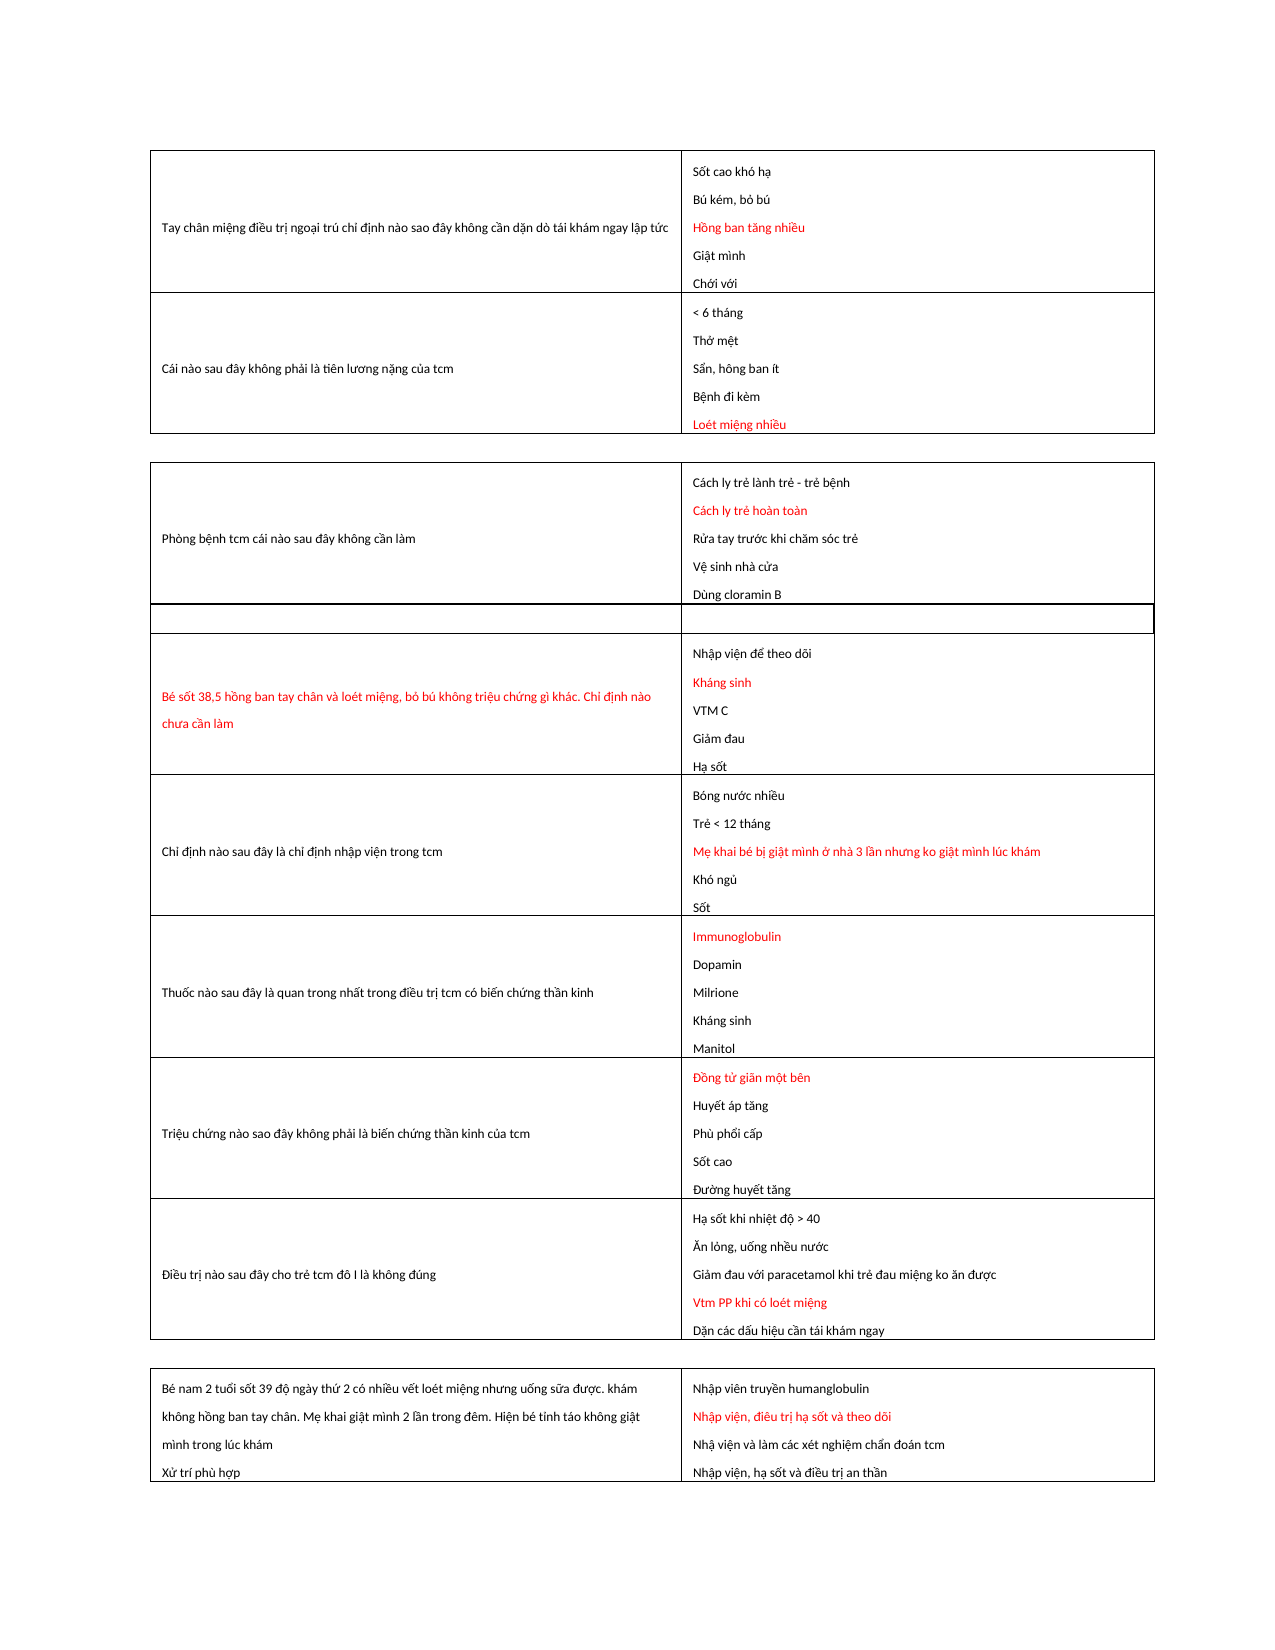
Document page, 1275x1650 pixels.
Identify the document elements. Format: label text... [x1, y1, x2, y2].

table_cell Tay chân miệng điều trị ngoại trú chỉ định nào sao đây không cần dặn dò tái khám ngay lập tức [151, 151, 681, 292]
table_header Cách ly trẻ lành trẻ - trẻ bệnh Cách ly trẻ hoàn toàn Rửa tay trước khi chăm sóc trẻ Vệ sinh nhà cửa Dùng cloramin B [682, 463, 1154, 603]
table_cell [151, 605, 681, 633]
table_cell Đồng tử giãn một bên Huyết áp tăng Phù phổi cấp Sốt cao Đường huyết tăng [682, 1058, 1154, 1198]
table_cell Điều trị nào sau đây cho trẻ tcm đô I là không đúng [151, 1199, 681, 1339]
table_cell Hạ sốt khi nhiệt độ > 40 Ăn lỏng, uống nhều nước Giảm đau với paracetamol khi trẻ đau miệng ko ăn được Vtm PP khi có loét miệng Dặn các dấu hiệu cần tái khám ngay [682, 1199, 1154, 1339]
table_cell Thuốc nào sau đây là quan trong nhất trong điều trị tcm có biến chứng thần kinh [151, 916, 681, 1057]
table_header Phòng bệnh tcm cái nào sau đây không cần làm [151, 463, 681, 603]
table_cell Chỉ định nào sau đây là chỉ định nhập viện trong tcm [151, 775, 681, 915]
table_cell Triệu chứng nào sao đây không phải là biến chứng thần kinh của tcm [151, 1058, 681, 1198]
table_cell Immunoglobulin Dopamin Milrione Kháng sinh Manitol [682, 916, 1154, 1057]
table_cell Bóng nước nhiều Trẻ < 12 tháng Mẹ khai bé bị giật mình ở nhà 3 lần nhưng ko giật mình lúc khám Khó ngủ Sốt [682, 775, 1154, 915]
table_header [151, 1369, 681, 1481]
table_cell Nhập viện để theo dõi Kháng sinh VTM C Giảm đau Hạ sốt [682, 634, 1154, 774]
table_cell Bé sốt 38,5 hồng ban tay chân và loét miệng, bỏ bú không triệu chứng gì khác. Chỉ định nào chưa cần làm [151, 634, 681, 774]
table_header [682, 1369, 1154, 1481]
table_cell Cái nào sau đây không phải là tiên lương nặng của tcm [151, 293, 681, 433]
table_cell Sốt cao khó hạ Bú kém, bỏ bú Hồng ban tăng nhiều Giật mình Chới với [682, 151, 1154, 292]
table_cell < 6 tháng Thở mệt Sẩn, hông ban ít Bệnh đi kèm Loét miệng nhiều [682, 293, 1154, 433]
table_cell [682, 605, 1153, 633]
